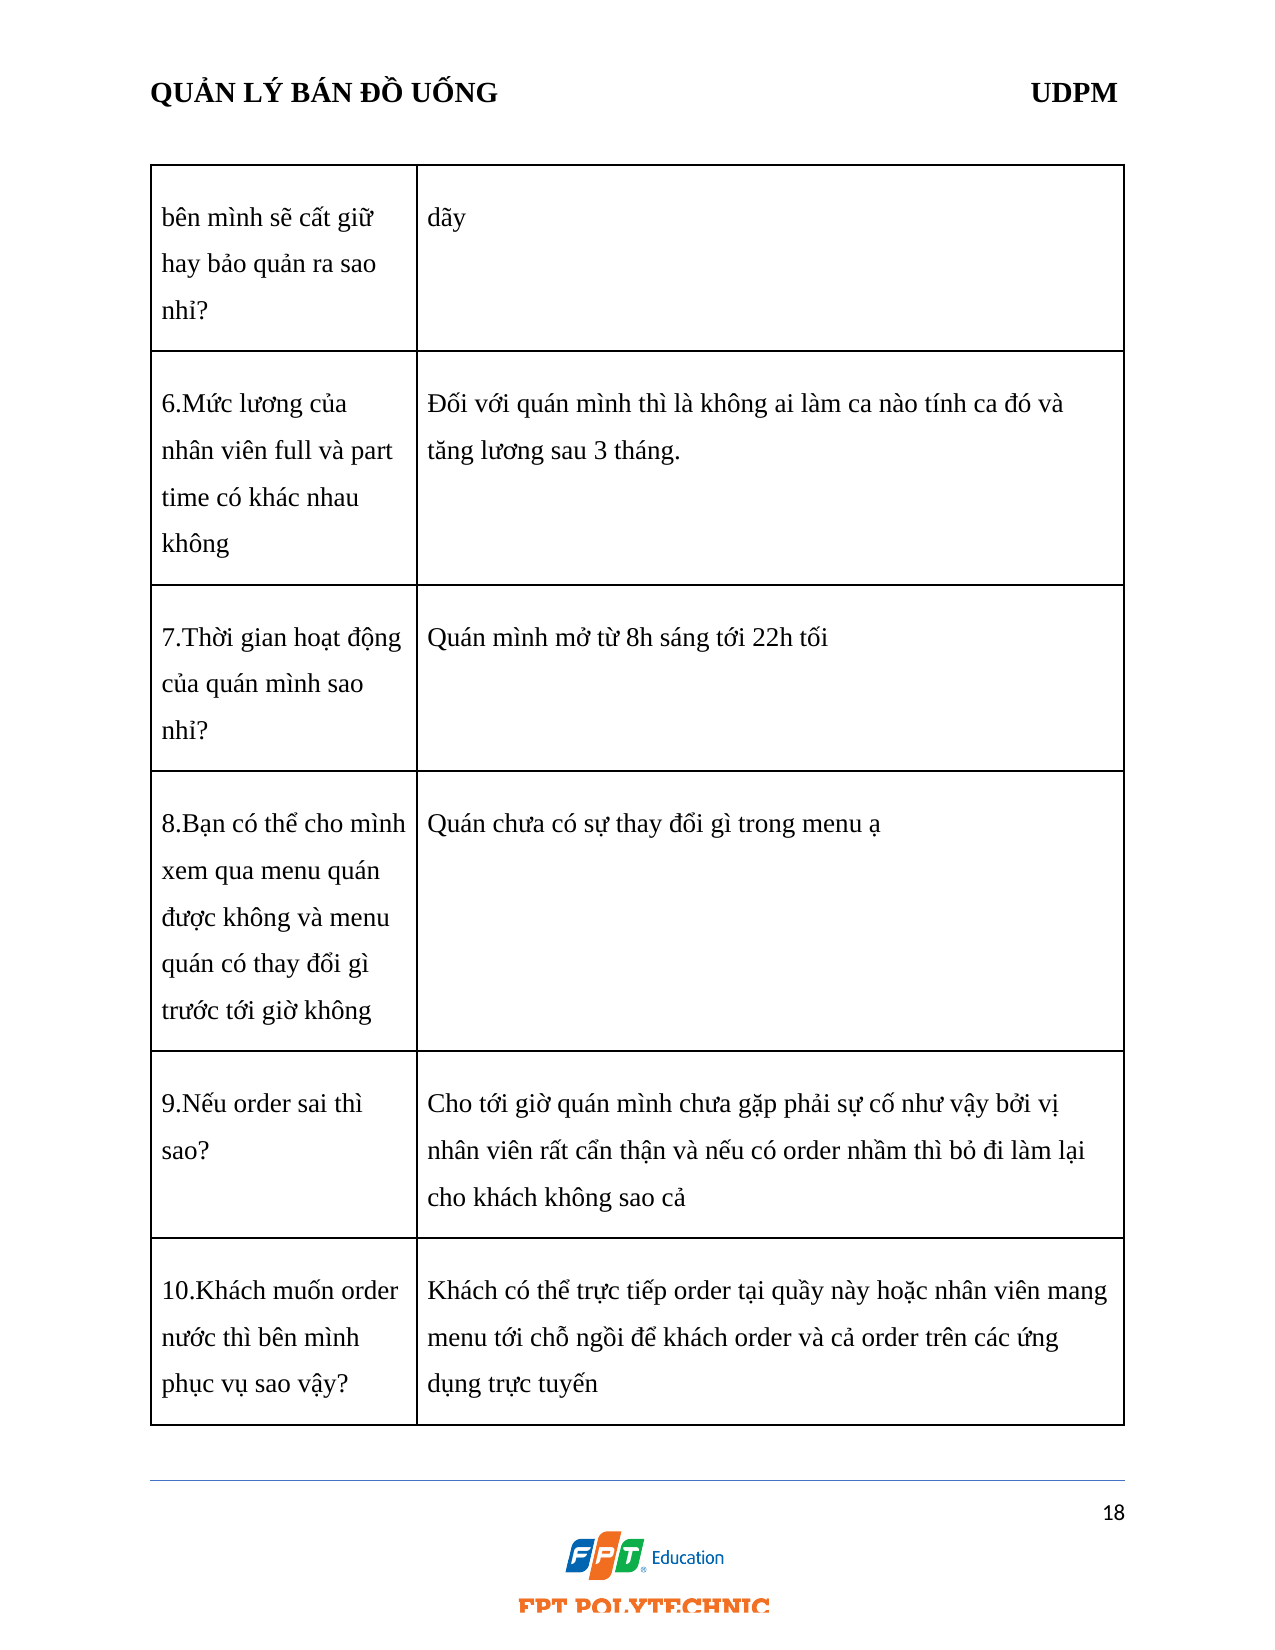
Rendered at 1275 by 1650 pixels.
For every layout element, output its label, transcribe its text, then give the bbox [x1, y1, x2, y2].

table_cell Khách có thể trực tiếp order tại quầy này hoặc nhân viên mang menu tới chỗ ngồi để khách order và cả order trên các ứng dụng trực tuyến [418, 1239, 1123, 1423]
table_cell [418, 166, 1123, 350]
table_cell 10.Khách muốn order nước thì bên mình phục vụ sao vậy? [152, 1239, 416, 1423]
table_cell 8.Bạn có thể cho mình xem qua menu quán được không và menu quán có thay đổi gì trước tới giờ không [152, 772, 416, 1050]
table_cell Quán mình mở từ 8h sáng tới 22h tối [418, 586, 1123, 770]
table_cell Quán chưa có sự thay đổi gì trong menu ạ [418, 772, 1123, 1050]
table_cell 7.Thời gian hoạt động của quán mình sao nhỉ? [152, 586, 416, 770]
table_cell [152, 166, 416, 350]
table_cell Cho tới giờ quán mình chưa gặp phải sự cố như vậy bởi vị nhân viên rất cẩn thận và nếu có order nhầm thì bỏ đi làm lại cho khách không sao cả [418, 1052, 1123, 1237]
table_cell Đối với quán mình thì là không ai làm ca nào tính ca đó và tăng lương sau 3 tháng. [418, 352, 1123, 583]
picture [518, 1531, 769, 1613]
table_cell 9.Nếu order sai thì sao? [152, 1052, 416, 1237]
table_cell 6.Mức lương của nhân viên full và part time có khác nhau không [152, 352, 416, 583]
